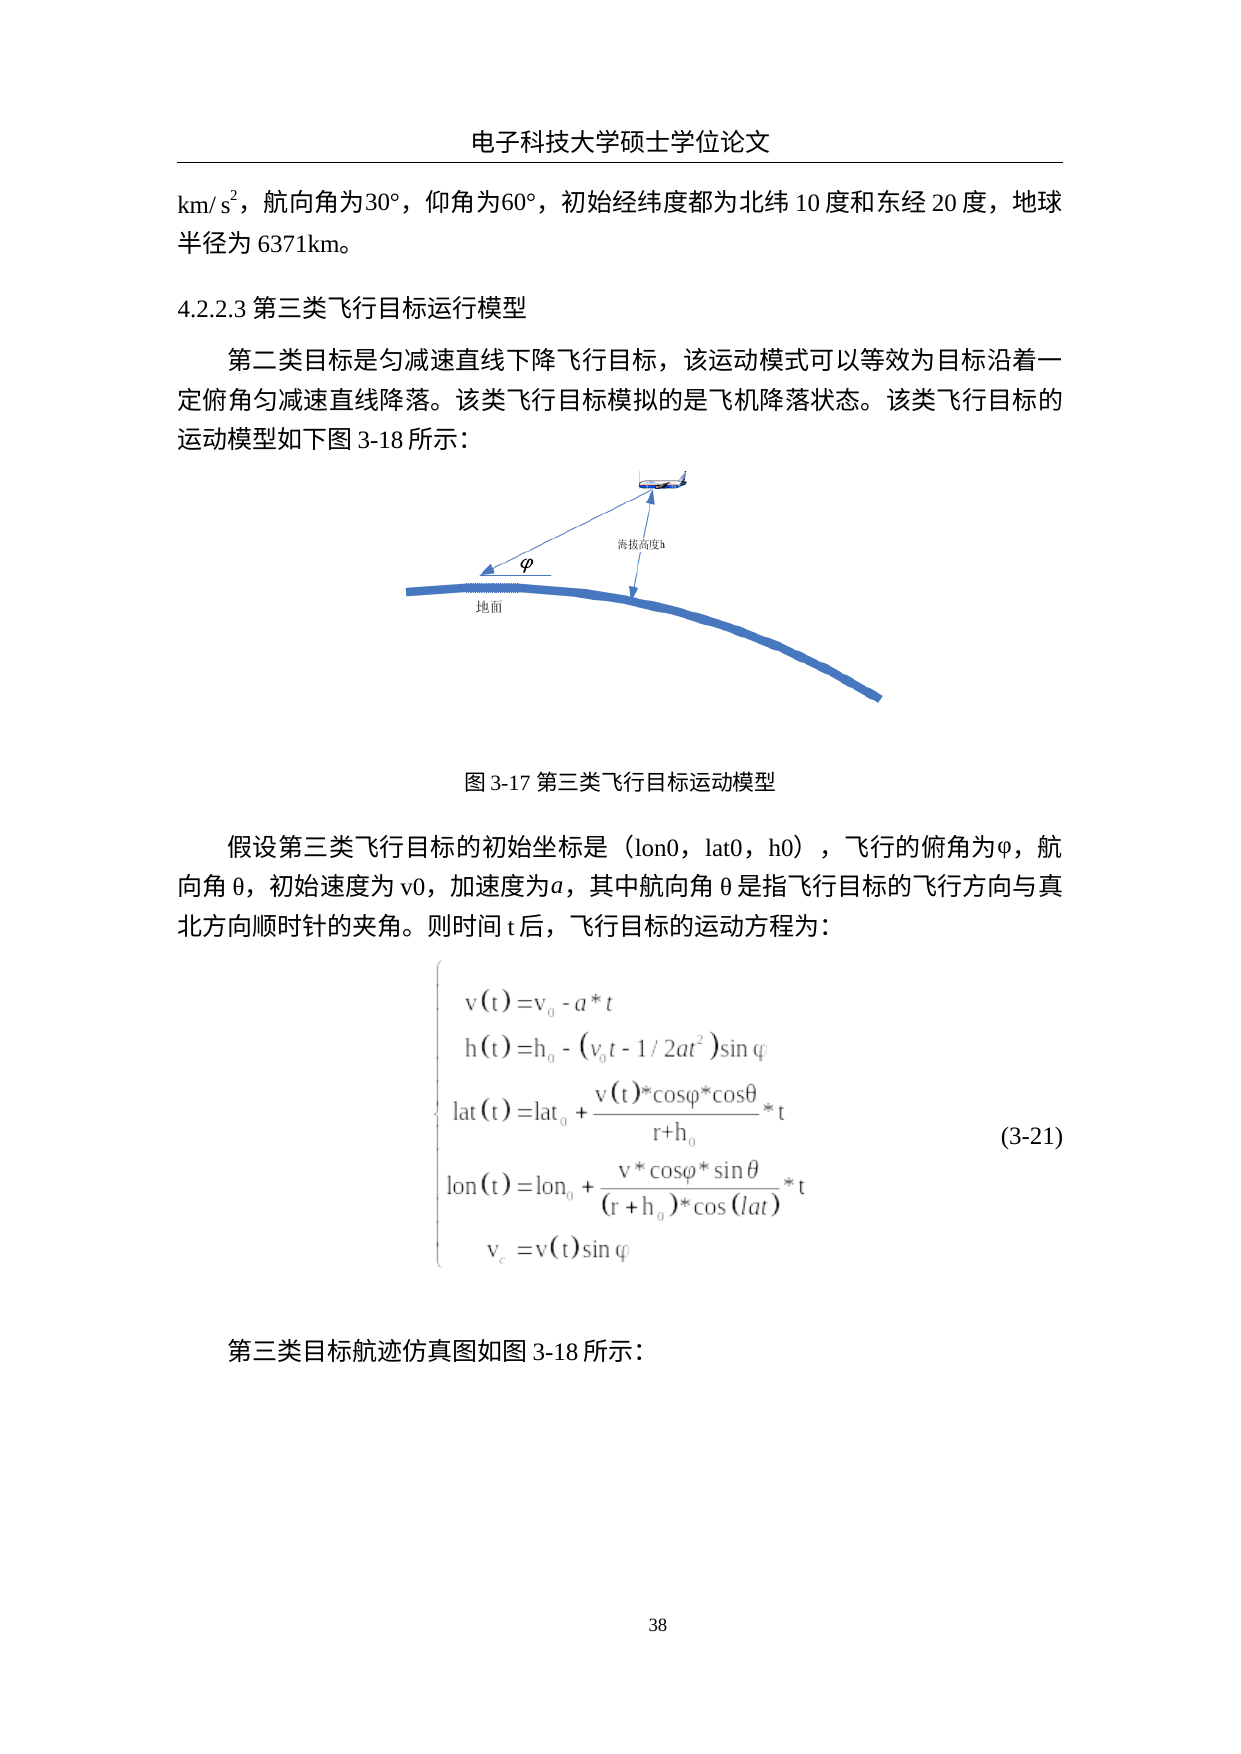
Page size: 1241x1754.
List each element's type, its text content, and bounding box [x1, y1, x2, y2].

text (3-21) [177, 957, 1063, 1314]
list 假设第三类飞行目标的初始坐标是（lon0，lat0，h0），飞行的俯角为，航向角θ，初始速度为v0，加速度为，其中航向角θ是指飞行目标的飞行方向与真北方向顺时针的夹角。则时间t后，飞行目标的运动方程为： [177, 826, 1063, 944]
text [177, 182, 1063, 262]
list 第二类目标是匀减速直线下降飞行目标，该运动模式可以等效为目标沿着一定俯角匀减速直线降落。该类飞行目标模拟的是飞机降落状态。该类飞行目标的运动模型如下图3-18所示： [177, 339, 1063, 458]
text 图3-17 第三类飞行目标运动模型 [177, 761, 1063, 801]
picture [327, 470, 913, 712]
text 第三类目标航迹仿真图如图3-18所示： [177, 1327, 1063, 1368]
text 4.2.2.3 第三类飞行目标运行模型 [177, 287, 1063, 326]
